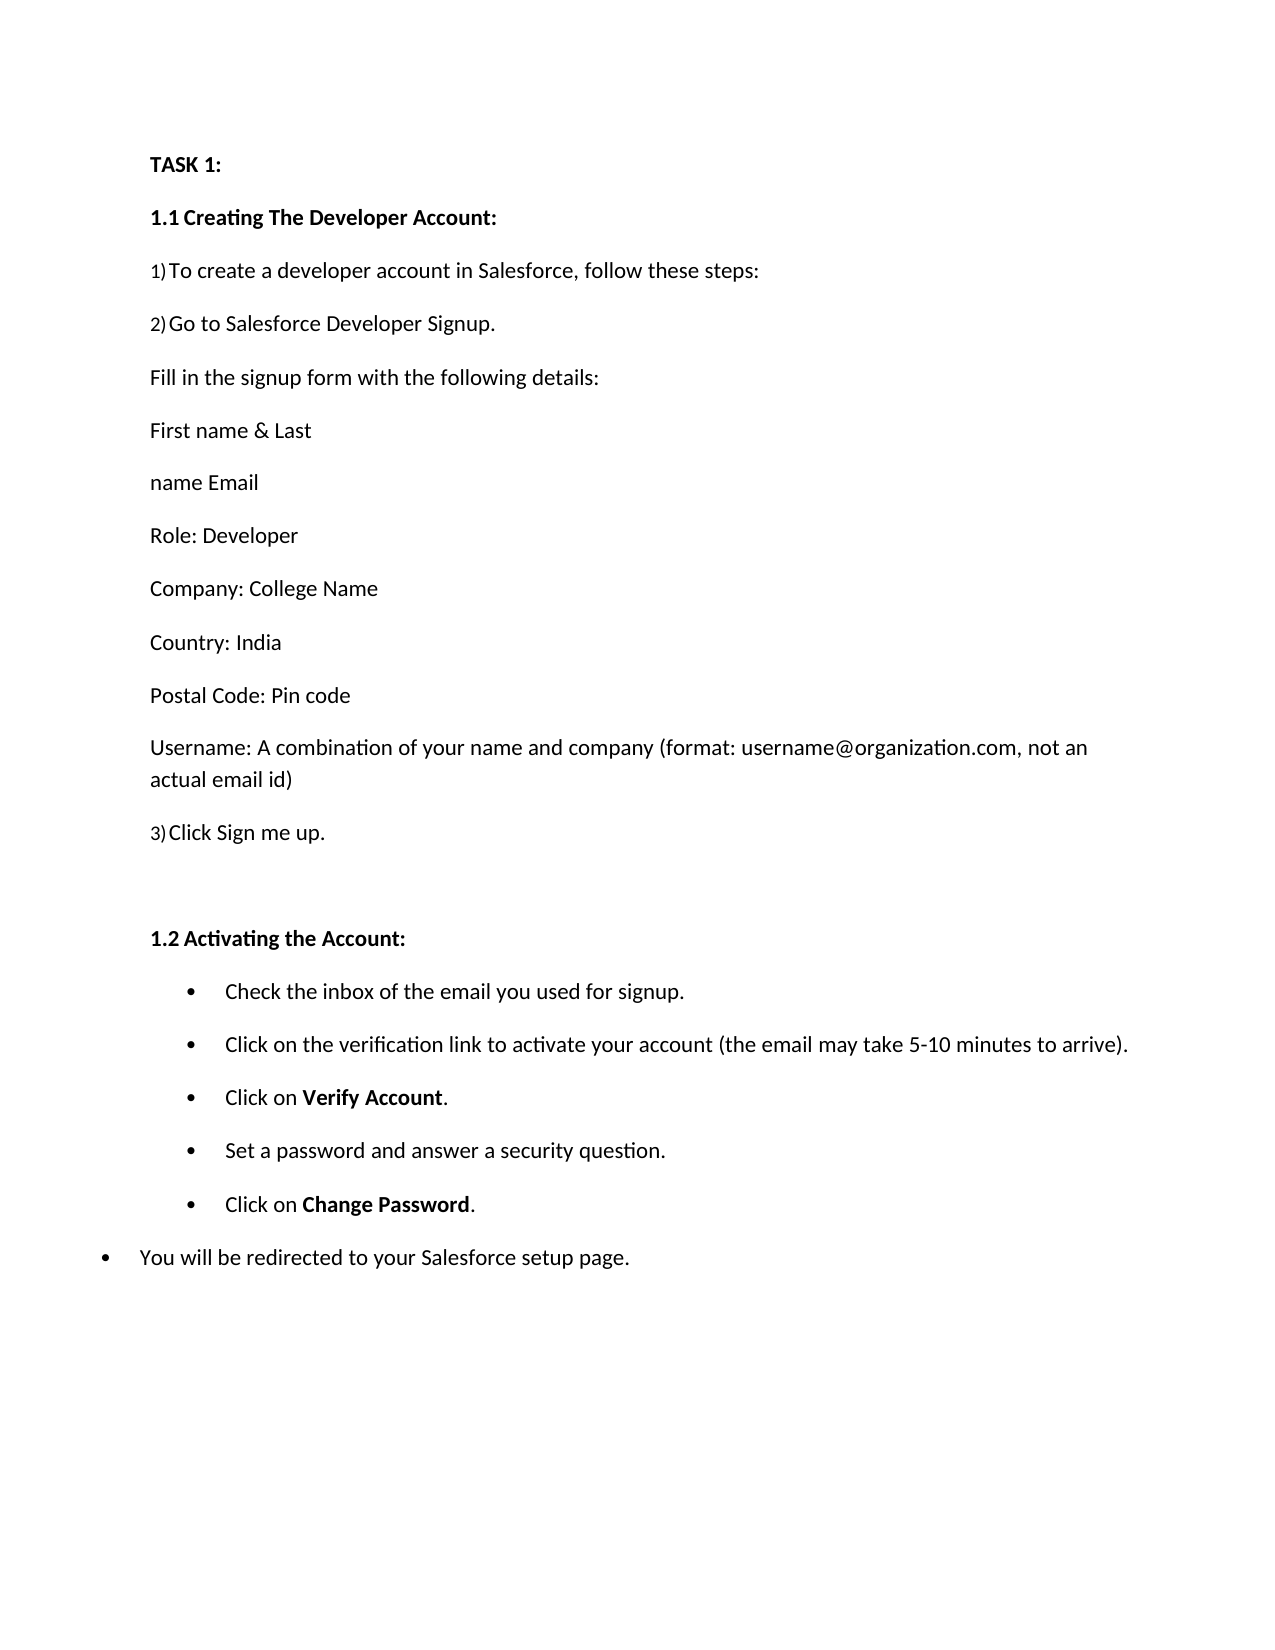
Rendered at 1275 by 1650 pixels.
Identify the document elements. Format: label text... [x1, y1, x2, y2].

list Creating The Developer Account: [150, 203, 1146, 231]
list You will be redirected to your Salesforce setup page. [102, 1243, 1146, 1271]
text Role: Developer Company: College Name Country: India [150, 521, 381, 656]
subtitle TASK 1: [150, 150, 1146, 178]
text Postal Code: Pin code [150, 681, 1146, 709]
list To create a developer account in Salesforce, follow these steps: [150, 257, 1146, 285]
list Click on the verification link to activate your account (the email may take 5-10 minutes to arrive). [187, 1031, 1146, 1059]
text First name & Last name Email [150, 416, 369, 496]
list Check the inbox of the email you used for signup. [187, 977, 1146, 1005]
list Activating the Account: [150, 924, 1146, 952]
list Go to Salesforce Developer Signup. [150, 309, 1146, 337]
list Click on Verify Account. [187, 1083, 1146, 1111]
text Username: A combination of your name and company (format: username@organization.com, not an actual email id) [150, 733, 1109, 793]
list Click Sign me up. [150, 818, 1146, 846]
list Set a password and answer a security question. [187, 1137, 1146, 1164]
list Click on Change Password. [187, 1190, 1146, 1218]
text Fill in the signup form with the following details: [150, 363, 1146, 391]
